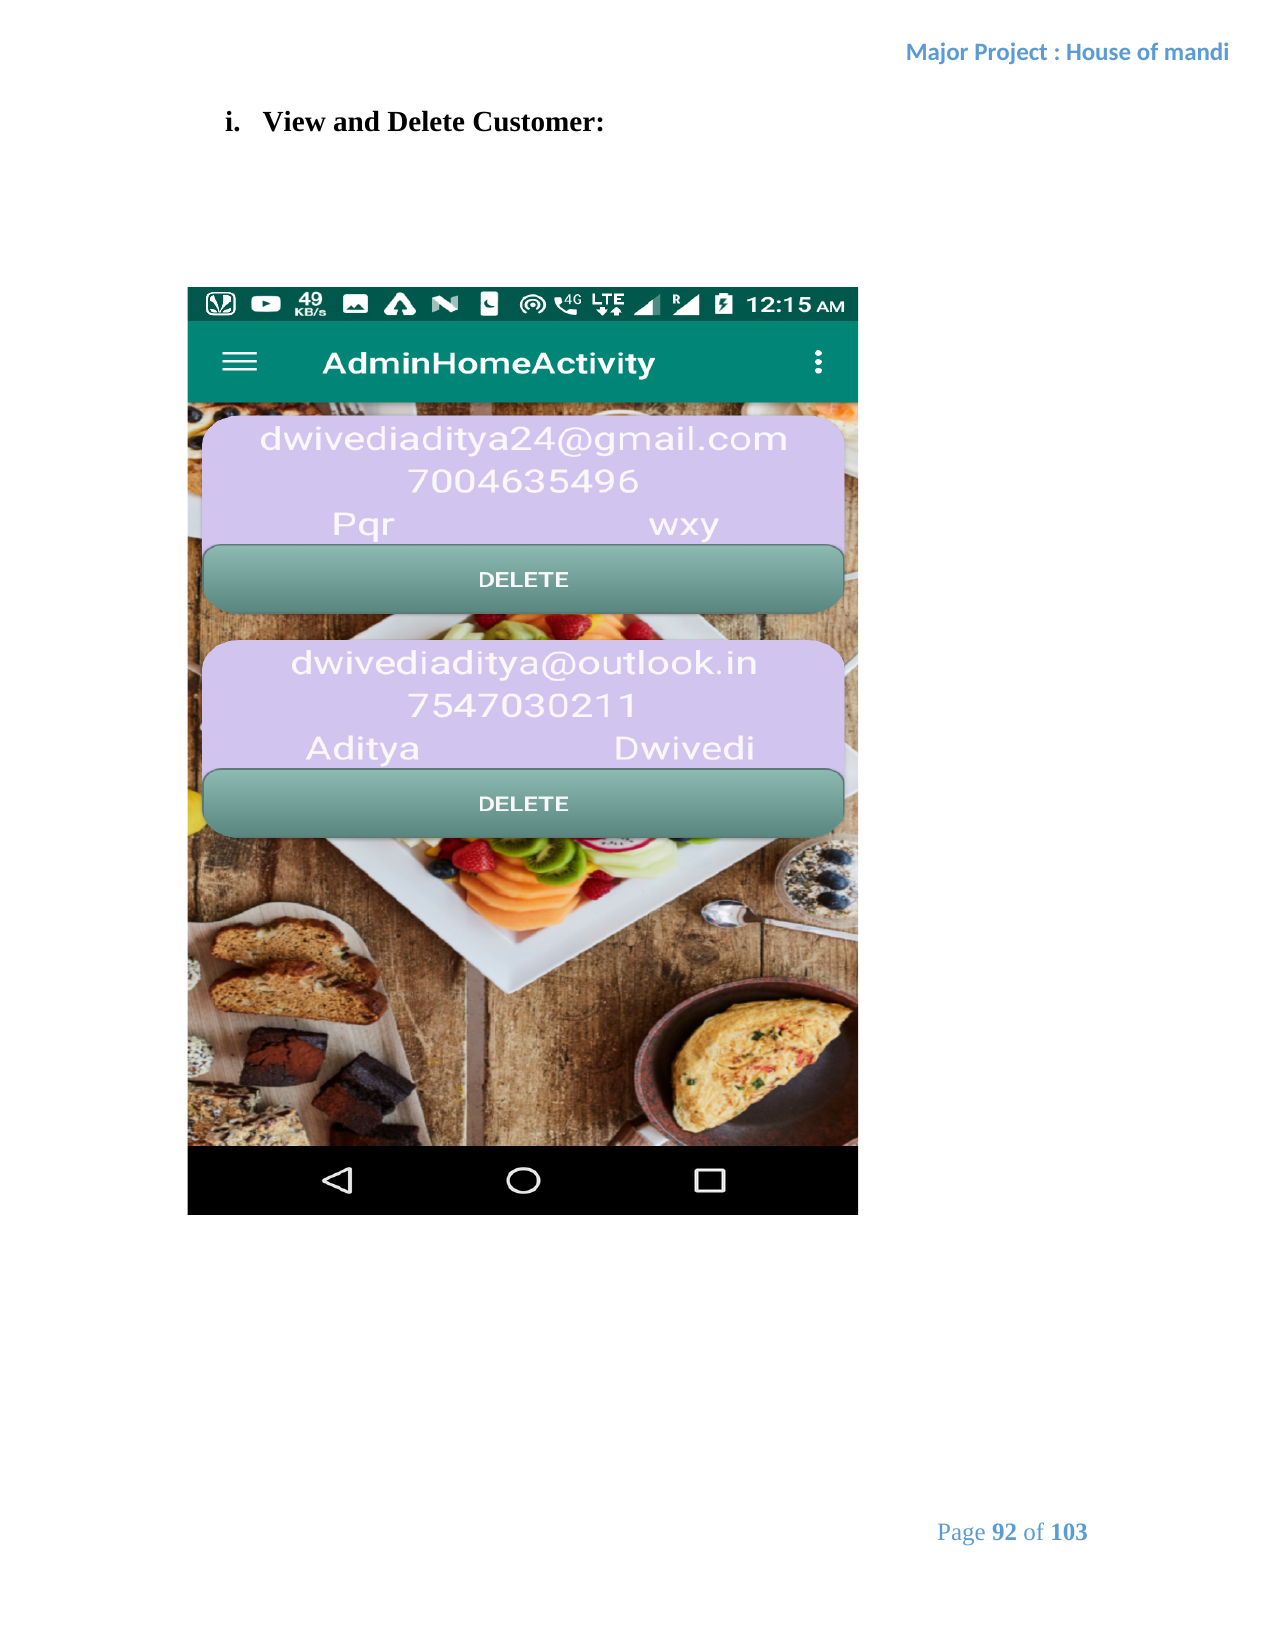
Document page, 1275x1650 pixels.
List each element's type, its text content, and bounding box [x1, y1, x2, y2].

list View and Delete Customer: [225, 104, 1087, 137]
picture [187, 287, 859, 1215]
